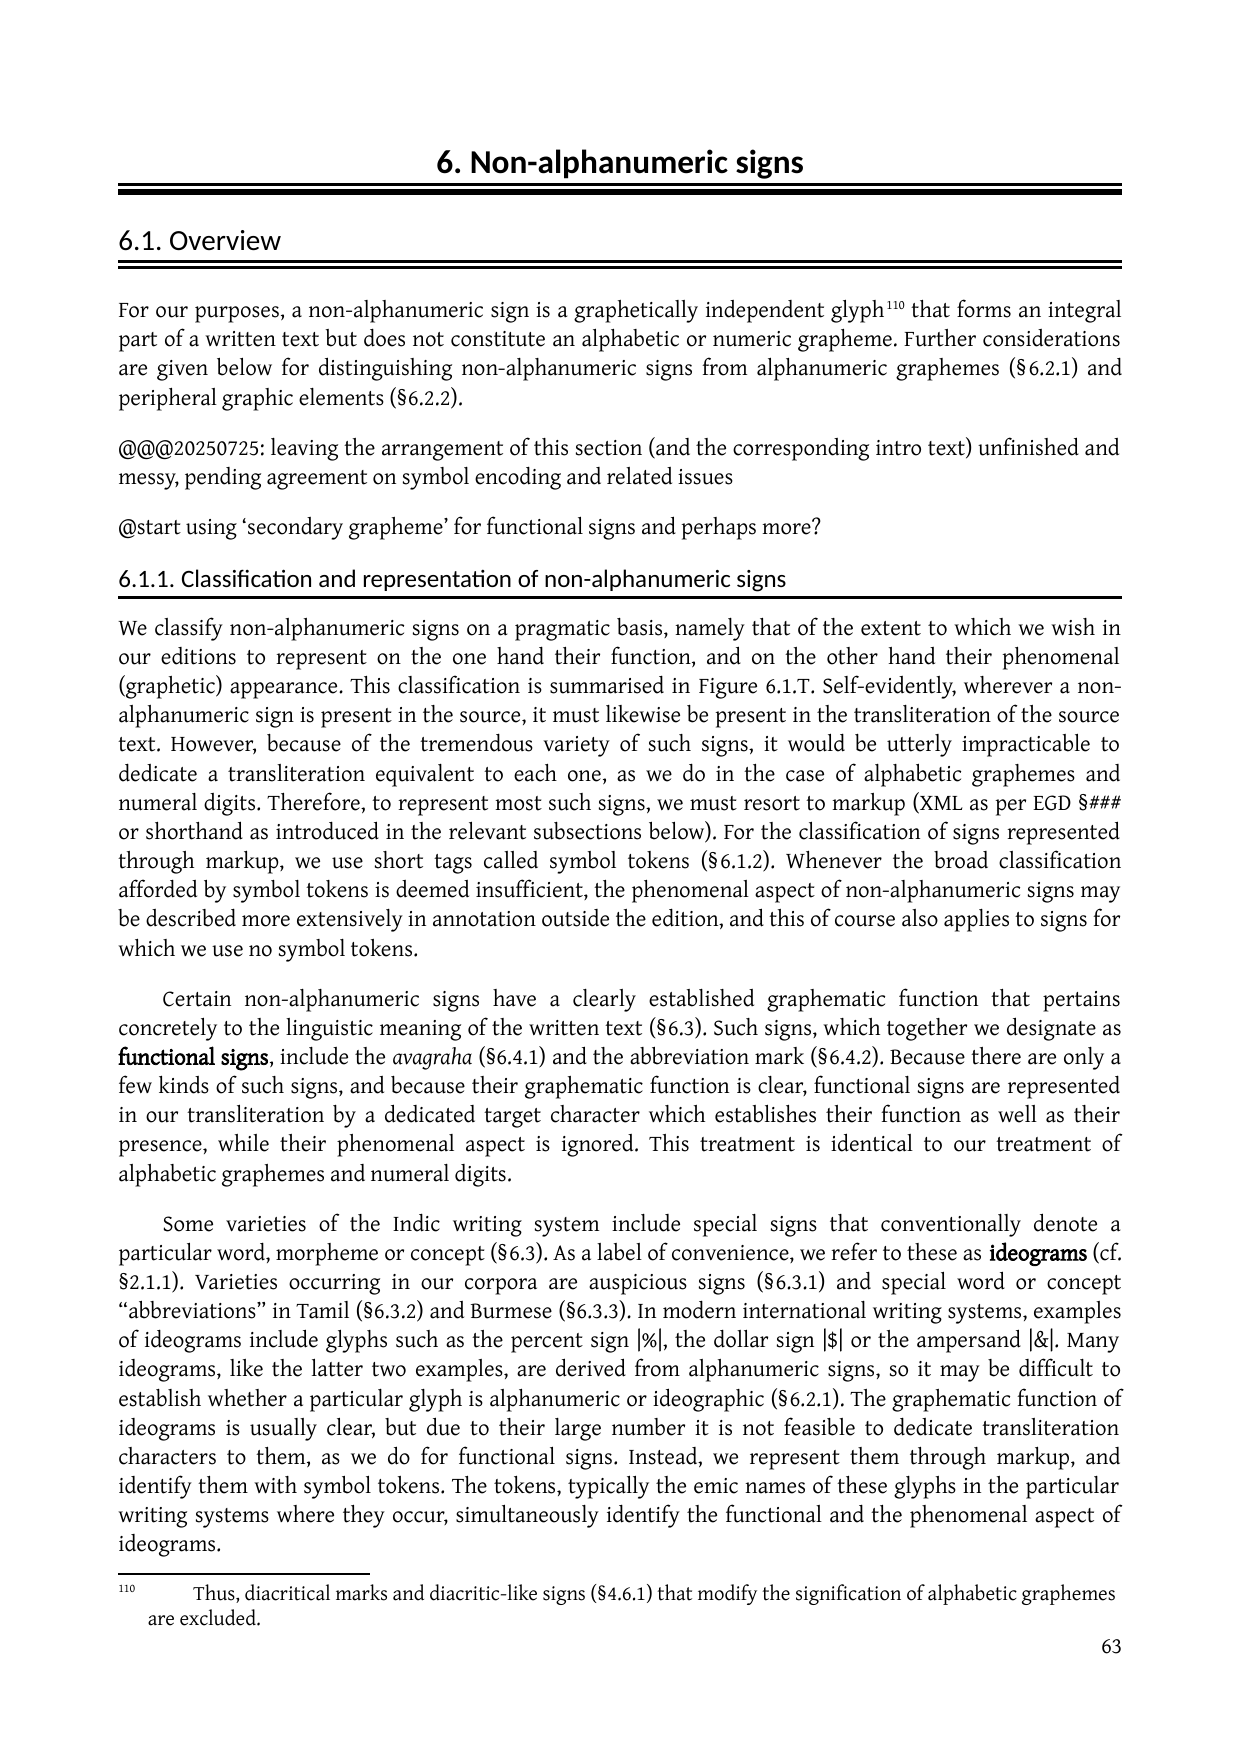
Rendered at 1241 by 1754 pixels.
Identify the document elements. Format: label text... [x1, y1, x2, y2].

subtitle Overview [118, 220, 1122, 260]
text Certain non-alphanumeric signs have a clearly established graphematic function that pertains concretely to the linguistic meaning of the written text (§6.3). Such signs, which together we designate as functional signs, include the avagraha (§6.4.1) and the abbreviation mark (§6.4.2). Because there are only a few kinds of such signs, and because their graphematic function is clear, functional signs are represented in our transliteration by a dedicated target character which establishes their function as well as their presence, while their phenomenal aspect is ignored. This treatment is identical to our treatment of alphabetic graphemes and numeral digits. [118, 983, 1122, 1187]
subtitle Classification and representation of non-alphanumeric signs [118, 561, 1122, 596]
text @@@20250725: leaving the arrangement of this section (and the corresponding intro text) unfinished and messy, pending agreement on symbol encoding and related issues [118, 432, 1122, 490]
text @start using ‘secondary grapheme’ for functional signs and perhaps more? [118, 511, 1122, 540]
text Some varieties of the Indic writing system include special signs that conventionally denote a particular word, morpheme or concept (§6.3). As a label of convenience, we refer to these as ideograms (cf. §2.1.1). Varieties occurring in our corpora are auspicious signs (§6.3.1) and special word or concept “abbreviations” in Tamil (§6.3.2) and Burmese (§6.3.3). In modern international writing systems, examples of ideograms include glyphs such as the percent sign |%|, the dollar sign |$| or the ampersand |&|. Many ideograms, like the latter two examples, are derived from alphanumeric signs, so it may be difficult to establish whether a particular glyph is alphanumeric or ideographic (§6.2.1). The graphematic function of ideograms is usually clear, but due to their large number it is not feasible to dedicate transliteration characters to them, as we do for functional signs. Instead, we represent them through markup, and identify them with symbol tokens. The tokens, typically the emic names of these glyphs in the particular writing systems where they occur, simultaneously identify the functional and the phenomenal aspect of ideograms. [118, 1208, 1122, 1558]
text We classify non-alphanumeric signs on a pragmatic basis, namely that of the extent to which we wish in our editions to represent on the one hand their function, and on the other hand their phenomenal (graphetic) appearance. This classification is summarised in Figure 6.1.A. Self-evidently, wherever a non-alphanumeric sign is present in the source, it must likewise be present in the transliteration of the source text. However, because of the tremendous variety of such signs, it would be utterly impracticable to dedicate a transliteration equivalent to each one, as we do in the case of alphabetic graphemes and numeral digits. Therefore, to represent most such signs, we must resort to markup (XML as per EGD §### or shorthand as introduced in the relevant subsections below). For the classification of signs represented through markup, we use short tags called symbol tokens (§6.1.2). Whenever the broad classification afforded by symbol tokens is deemed insufficient, the phenomenal aspect of non-alphanumeric signs may be described more extensively in annotation outside the edition, and this of course also applies to signs for which we use no symbol tokens. [118, 612, 1122, 962]
subtitle Non-alphanumeric signs [118, 143, 1122, 183]
text For our purposes, a non-alphanumeric sign is a graphetically independent glyph that forms an integral part of a written text but does not constitute an alphabetic or numeric grapheme. Further considerations are given below for distinguishing non-alphanumeric signs from alphanumeric graphemes (§6.2.1) and peripheral graphic elements (§6.2.2). [118, 294, 1122, 411]
